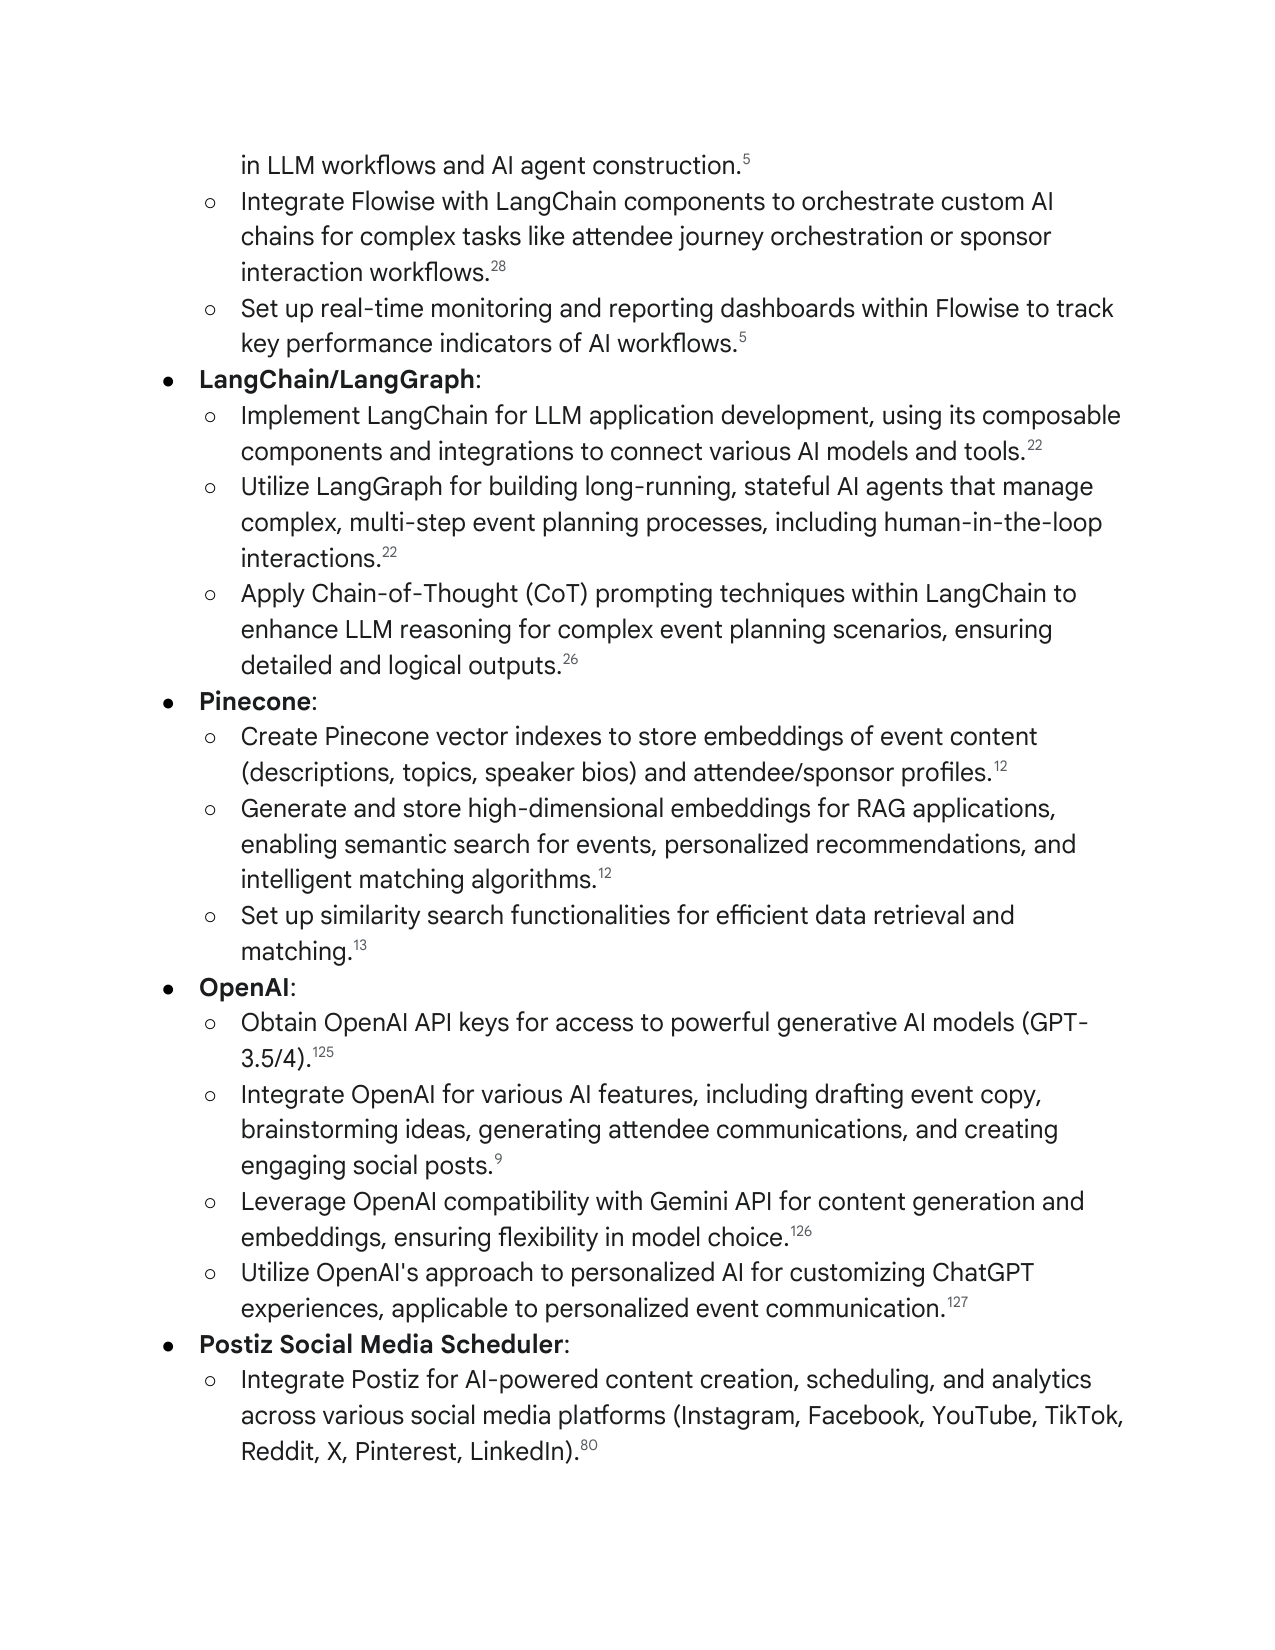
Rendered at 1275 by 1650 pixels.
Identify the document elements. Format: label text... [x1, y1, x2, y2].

list Postiz Social Media Scheduler: [161, 1329, 1125, 1360]
list Set up real-time monitoring and reporting dashboards within Flowise to track key performance indicators of AI workflows.5 [203, 293, 1125, 360]
list Implement LangChain for LLM application development, using its composable components and integrations to connect various AI models and tools.22 [203, 400, 1125, 467]
list OpenAI: [161, 972, 1125, 1003]
list Utilize OpenAI's approach to personalized AI for customizing ChatGPT experiences, applicable to personalized event communication.127 [203, 1258, 1125, 1325]
list Apply Chain-of-Thought (CoT) prompting techniques within LangChain to enhance LLM reasoning for complex event planning scenarios, ensuring detailed and logical outputs.26 [203, 579, 1125, 682]
list Integrate Postiz for AI-powered content creation, scheduling, and analytics across various social media platforms (Instagram, Facebook, YouTube, TikTok, Reddit, X, Pinterest, LinkedIn).80 [203, 1365, 1125, 1468]
list Create Pinecone vector indexes to store embeddings of event content (descriptions, topics, speaker bios) and attendee/sponsor profiles.12 [203, 722, 1125, 789]
list Integrate OpenAI for various AI features, including drafting event copy, brainstorming ideas, generating attendee communications, and creating engaging social posts.9 [203, 1079, 1125, 1182]
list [203, 150, 1125, 181]
list Utilize LangGraph for building long-running, stateful AI agents that manage complex, multi-step event planning processes, including human-in-the-loop interactions.22 [203, 472, 1125, 574]
list Integrate Flowise with LangChain components to orchestrate custom AI chains for complex tasks like attendee journey orchestration or sponsor interaction workflows.28 [203, 186, 1125, 288]
list Set up similarity search functionalities for efficient data retrieval and matching.13 [203, 900, 1125, 967]
list Leverage OpenAI compatibility with Gemini API for content generation and embeddings, ensuring flexibility in model choice.126 [203, 1186, 1125, 1253]
list LangChain/LangGraph: [161, 364, 1125, 396]
list Obtain OpenAI API keys for access to powerful generative AI models (GPT-3.5/4).125 [203, 1007, 1125, 1074]
list Generate and store high-dimensional embeddings for RAG applications, enabling semantic search for events, personalized recommendations, and intelligent matching algorithms.12 [203, 793, 1125, 896]
list Pinecone: [161, 686, 1125, 717]
